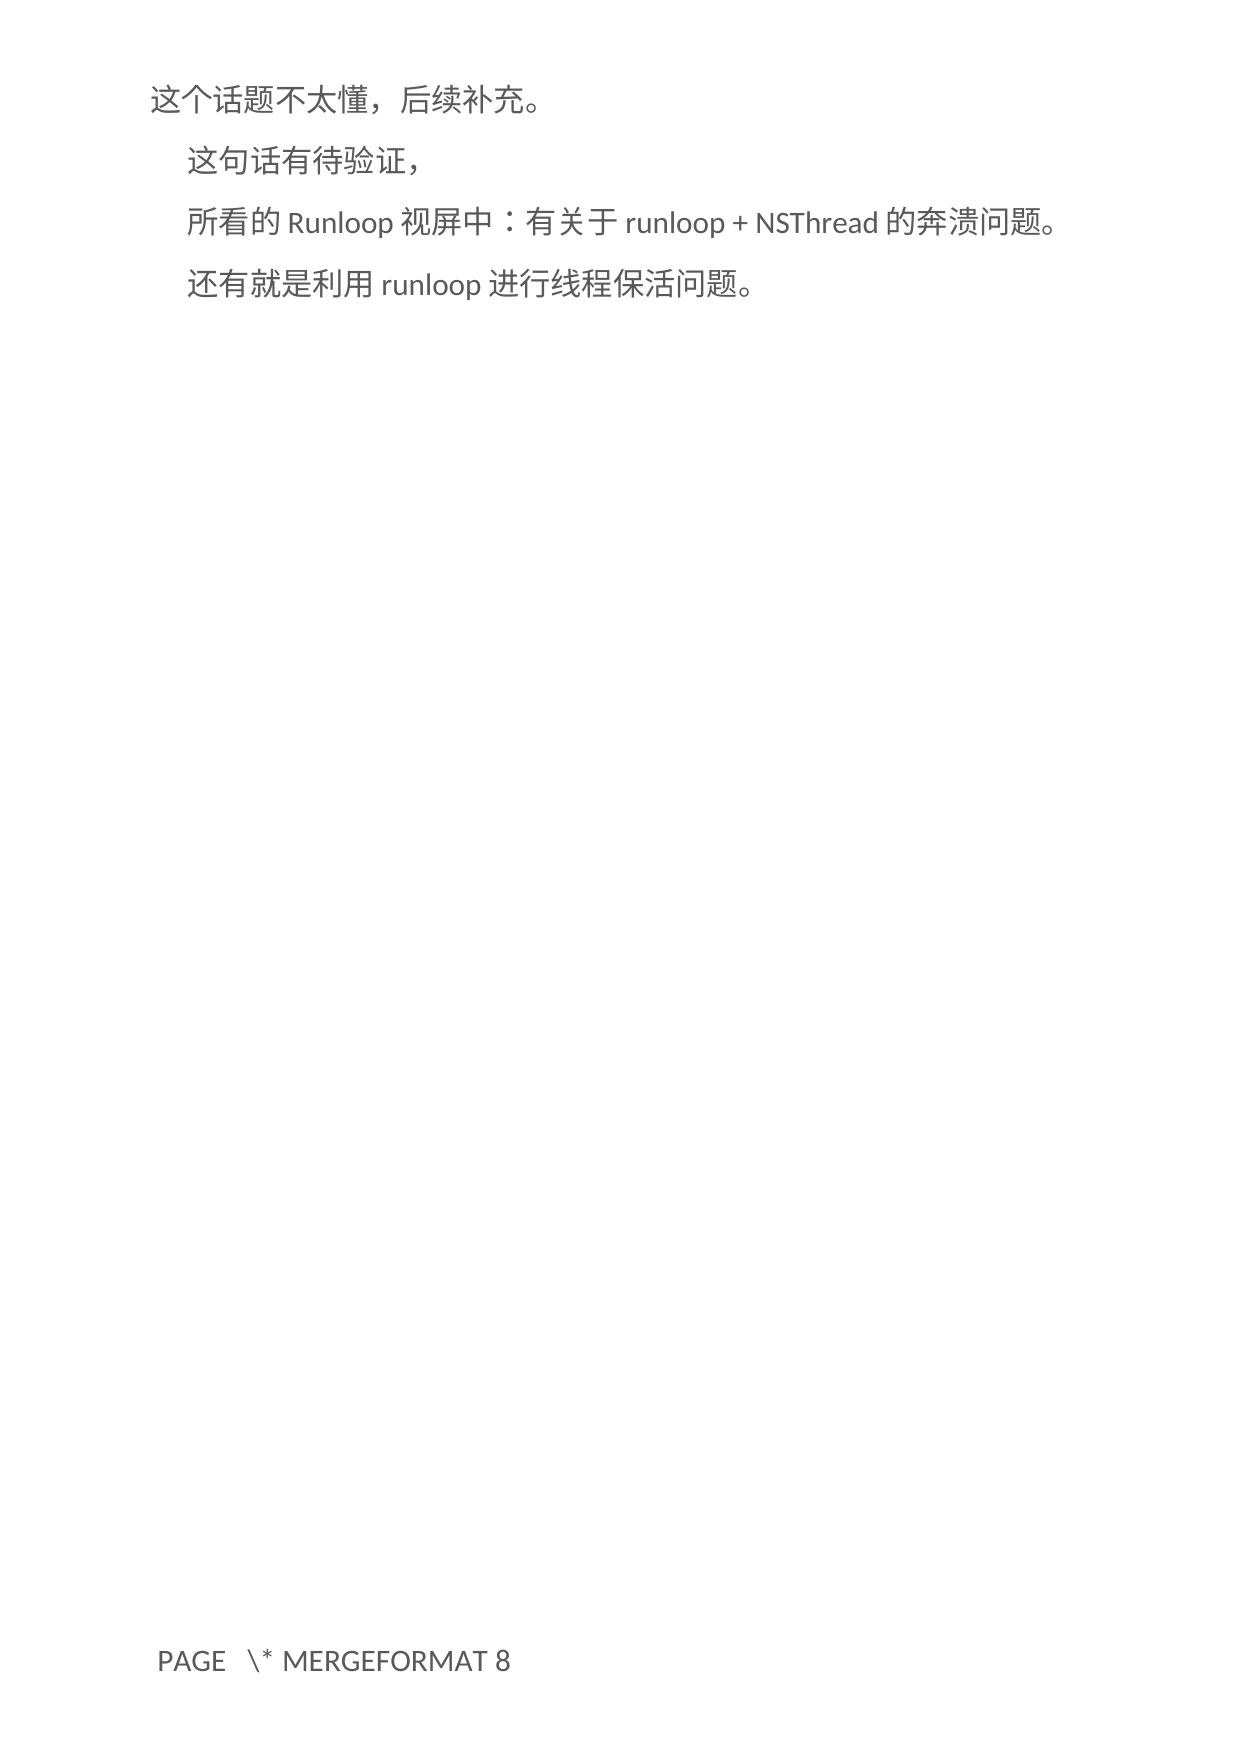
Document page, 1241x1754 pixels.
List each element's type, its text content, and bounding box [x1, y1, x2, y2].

text 这个话题不太懂，后续补充。 [150, 75, 1090, 120]
list 还有就是利用runloop进行线程保活问题。 [187, 259, 1090, 304]
list 所看的Runloop视屏中：有关于runloop + NSThread的奔溃问题。 [187, 197, 1090, 243]
list 这句话有待验证， [187, 136, 1090, 181]
